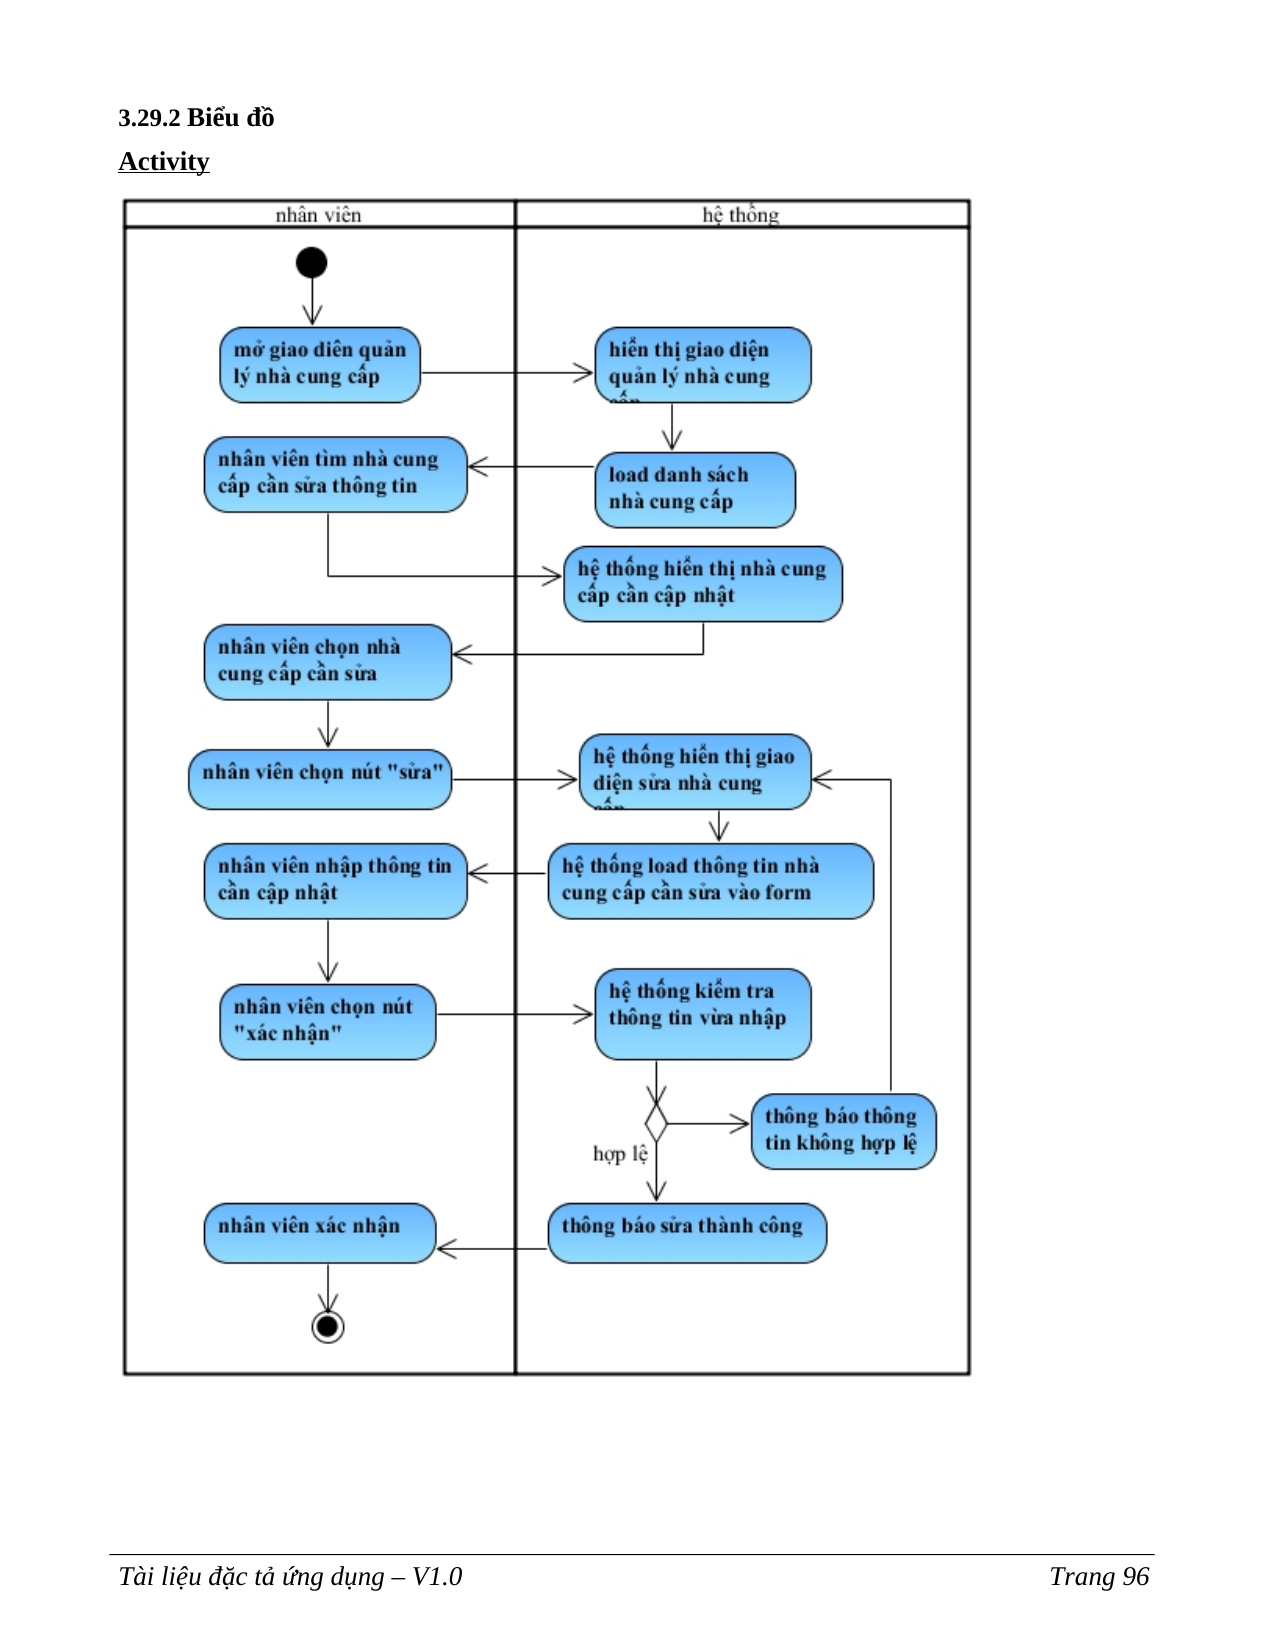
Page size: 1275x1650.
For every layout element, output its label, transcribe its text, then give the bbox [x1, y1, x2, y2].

picture [118, 195, 978, 1383]
subtitle Biểu đồ [118, 101, 1186, 132]
text Activity [118, 145, 1186, 176]
